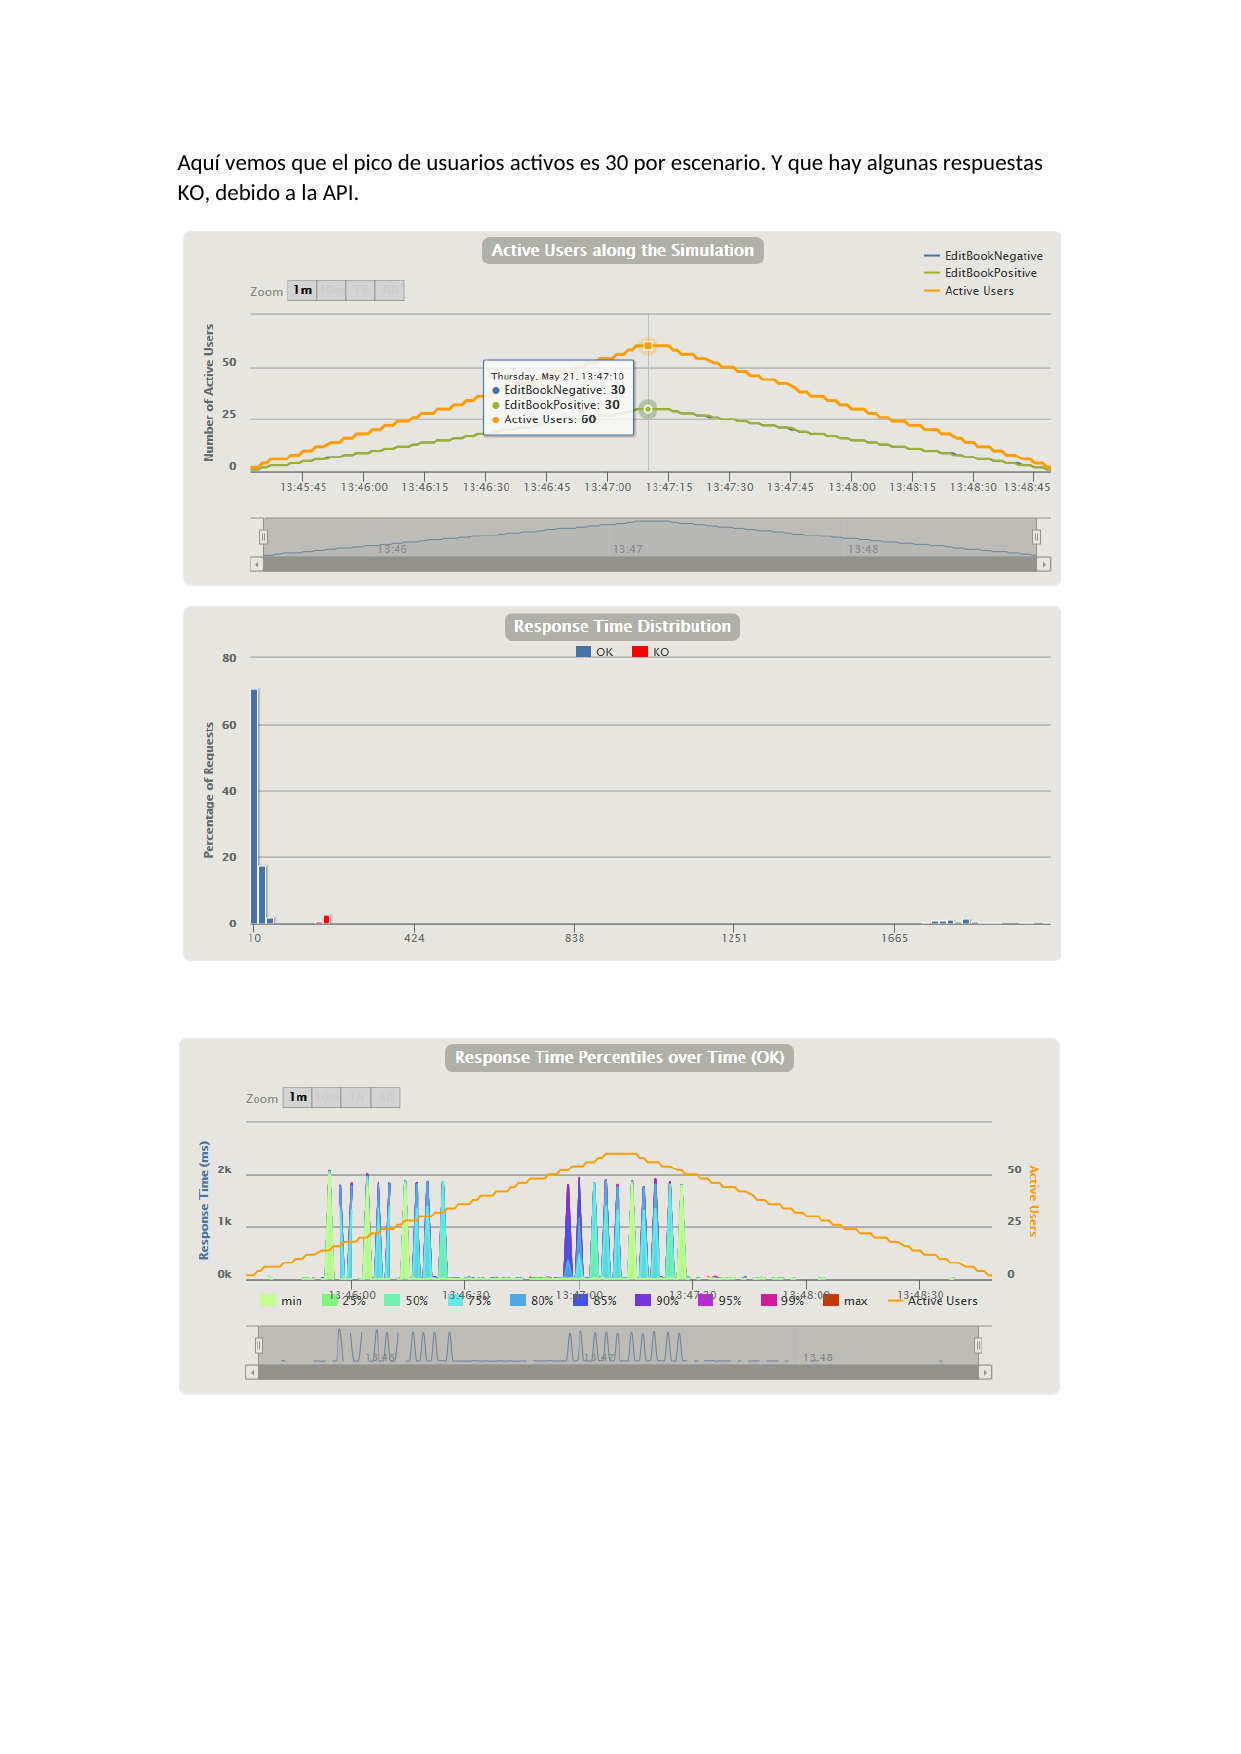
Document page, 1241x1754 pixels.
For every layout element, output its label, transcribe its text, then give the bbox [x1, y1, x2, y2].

picture [177, 1029, 1062, 1402]
text Aquí vemos que el pico de usuarios activos es 30 por escenario. Y que hay algunas respuestas KO, debido a la API. [177, 148, 1063, 206]
picture [177, 224, 1062, 964]
